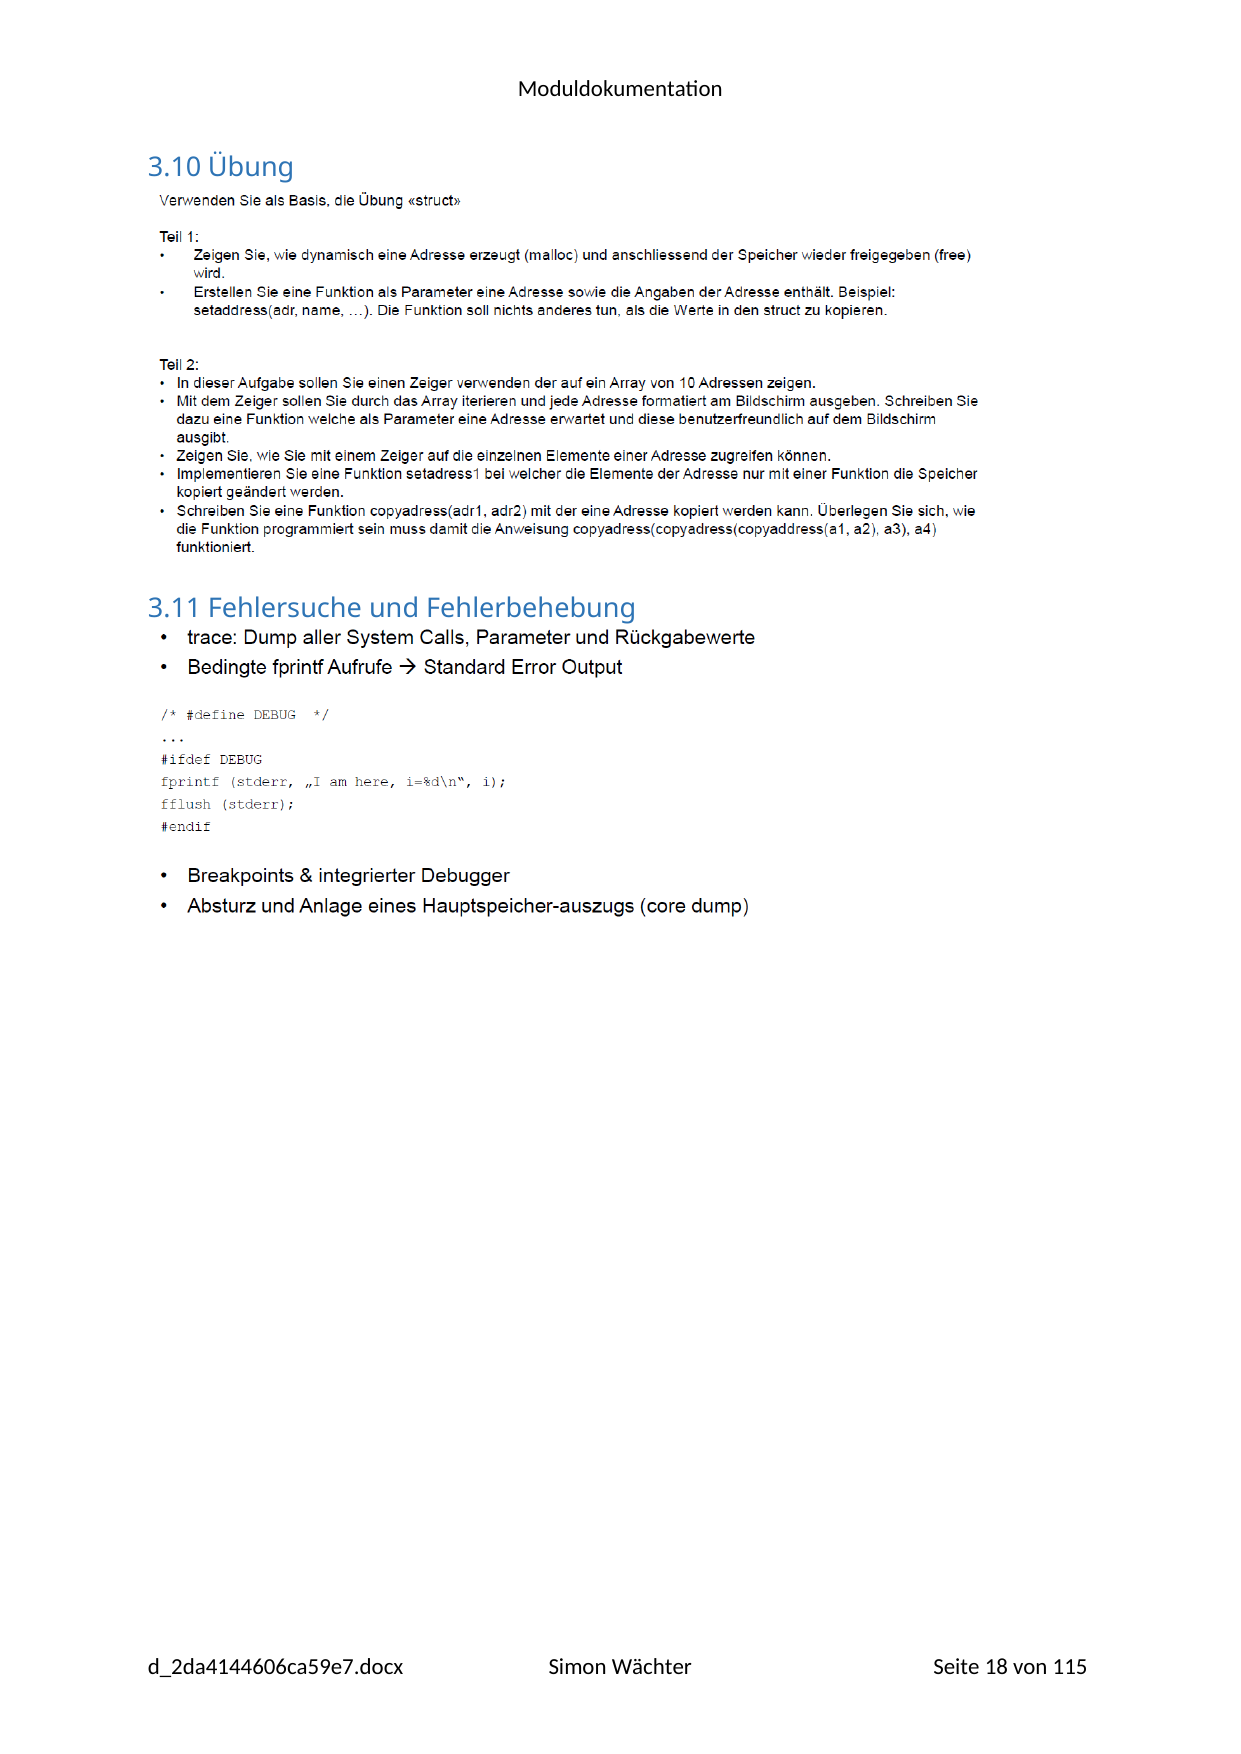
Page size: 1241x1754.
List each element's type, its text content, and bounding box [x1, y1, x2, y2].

subtitle Fehlersuche und Fehlerbehebung [148, 588, 1093, 625]
subtitle Übung [148, 148, 1093, 184]
picture [147, 187, 991, 570]
picture [147, 628, 774, 922]
